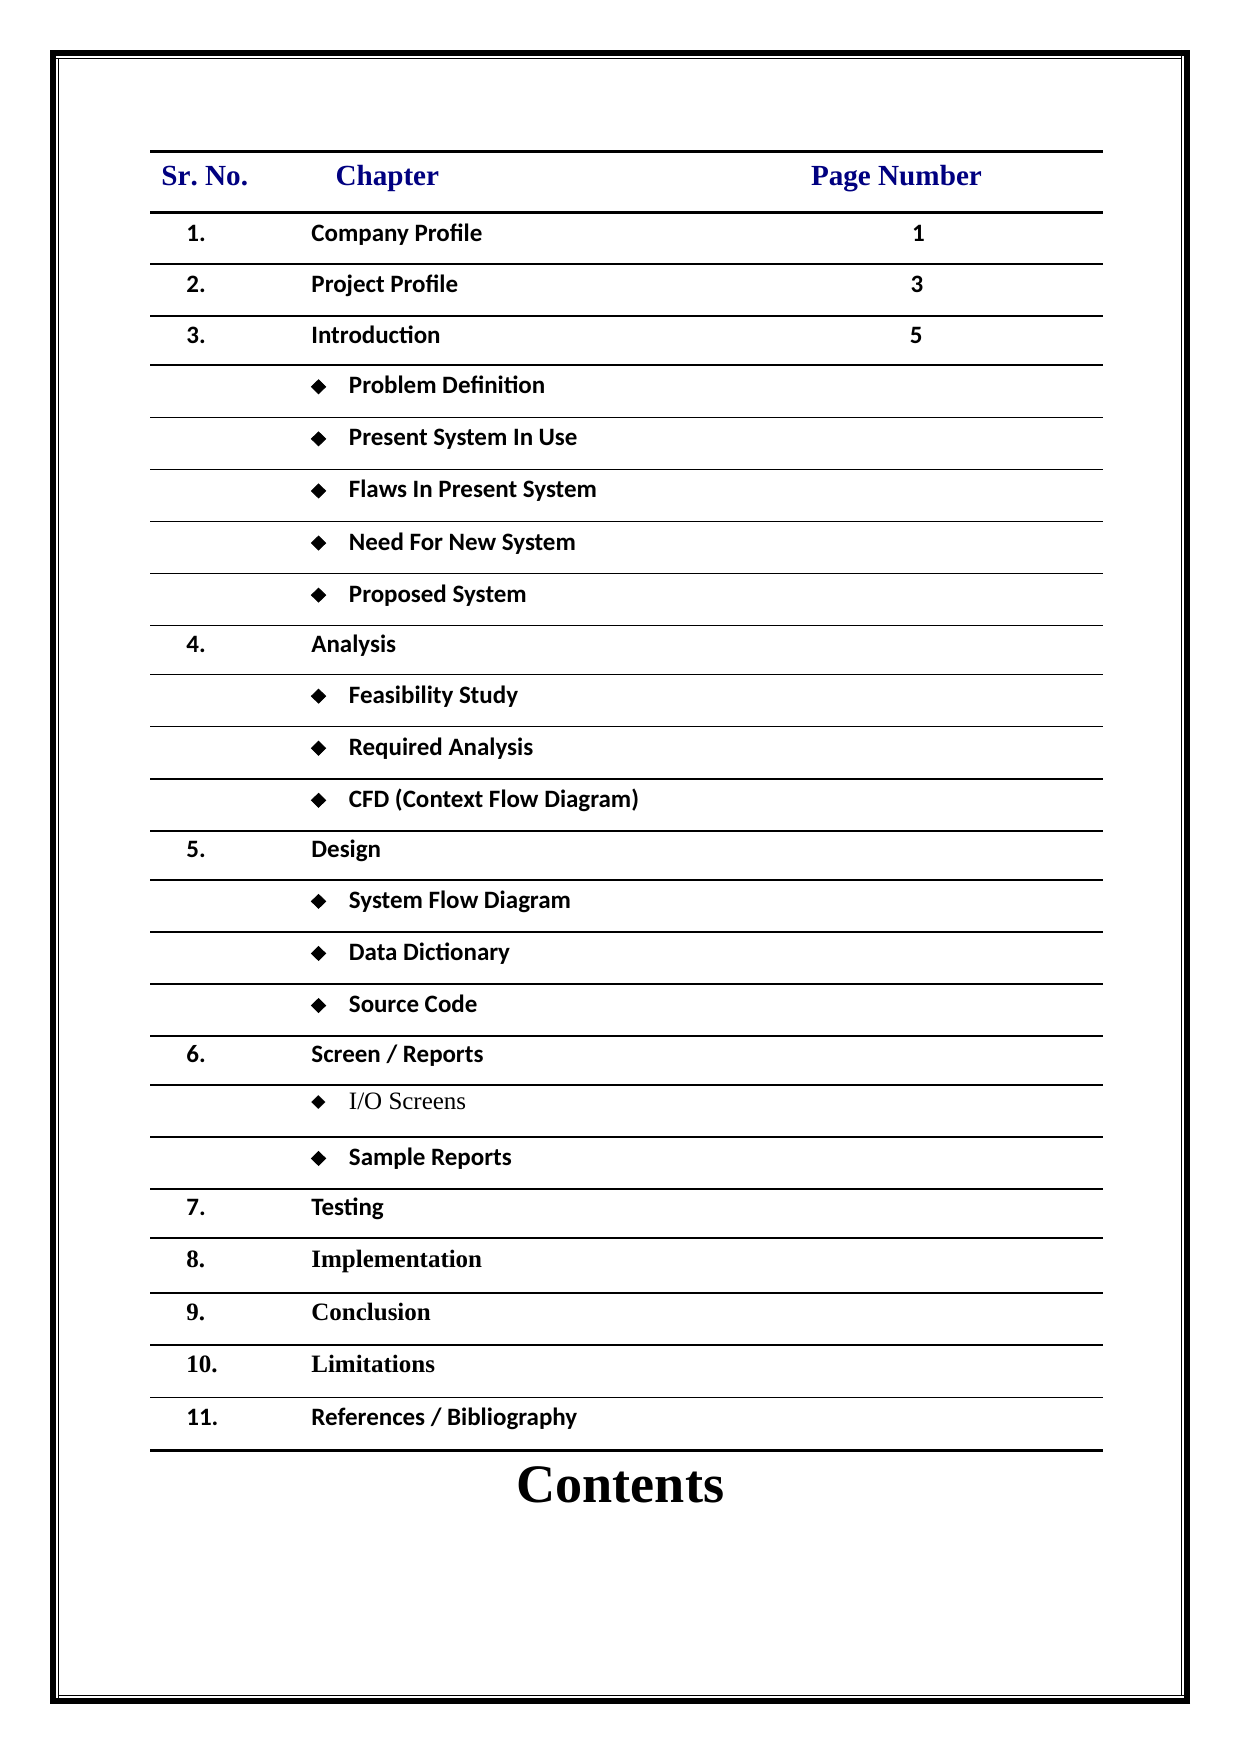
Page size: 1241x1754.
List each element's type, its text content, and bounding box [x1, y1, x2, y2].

table_cell Company Profile 1 [150, 214, 1102, 263]
table_cell Problem Definition [150, 366, 1102, 416]
table_cell Data Dictionary [150, 933, 1102, 983]
table_cell Source Code [150, 985, 1102, 1035]
table_cell Screen / Reports [150, 1037, 1102, 1084]
text Contents [150, 1452, 1090, 1514]
table_cell Flaws In Present System [150, 470, 1102, 521]
table_cell Required Analysis [150, 727, 1102, 778]
table_cell Feasibility Study [150, 675, 1102, 726]
table_cell System Flow Diagram [150, 881, 1102, 931]
table_cell References / Bibliography [150, 1398, 1102, 1448]
table_cell Limitations [150, 1346, 1102, 1396]
table_cell Analysis [150, 626, 1102, 674]
table_cell Design [150, 832, 1102, 879]
table_cell Present System In Use [150, 418, 1102, 468]
table_cell Sample Reports [150, 1138, 1102, 1188]
table_cell Need For New System [150, 522, 1102, 573]
table_cell Project Profile 3 [150, 265, 1102, 315]
table_cell Introduction 5 [150, 317, 1102, 364]
table_cell CFD (Context Flow Diagram) [150, 780, 1102, 830]
table_cell Testing [150, 1190, 1102, 1237]
table_header Sr. No. Chapter Page Number [150, 153, 1102, 211]
table_cell Proposed System [150, 574, 1102, 625]
table_cell Implementation [150, 1239, 1102, 1292]
table_cell I/O Screens [150, 1086, 1102, 1136]
table_cell Conclusion [150, 1294, 1102, 1344]
